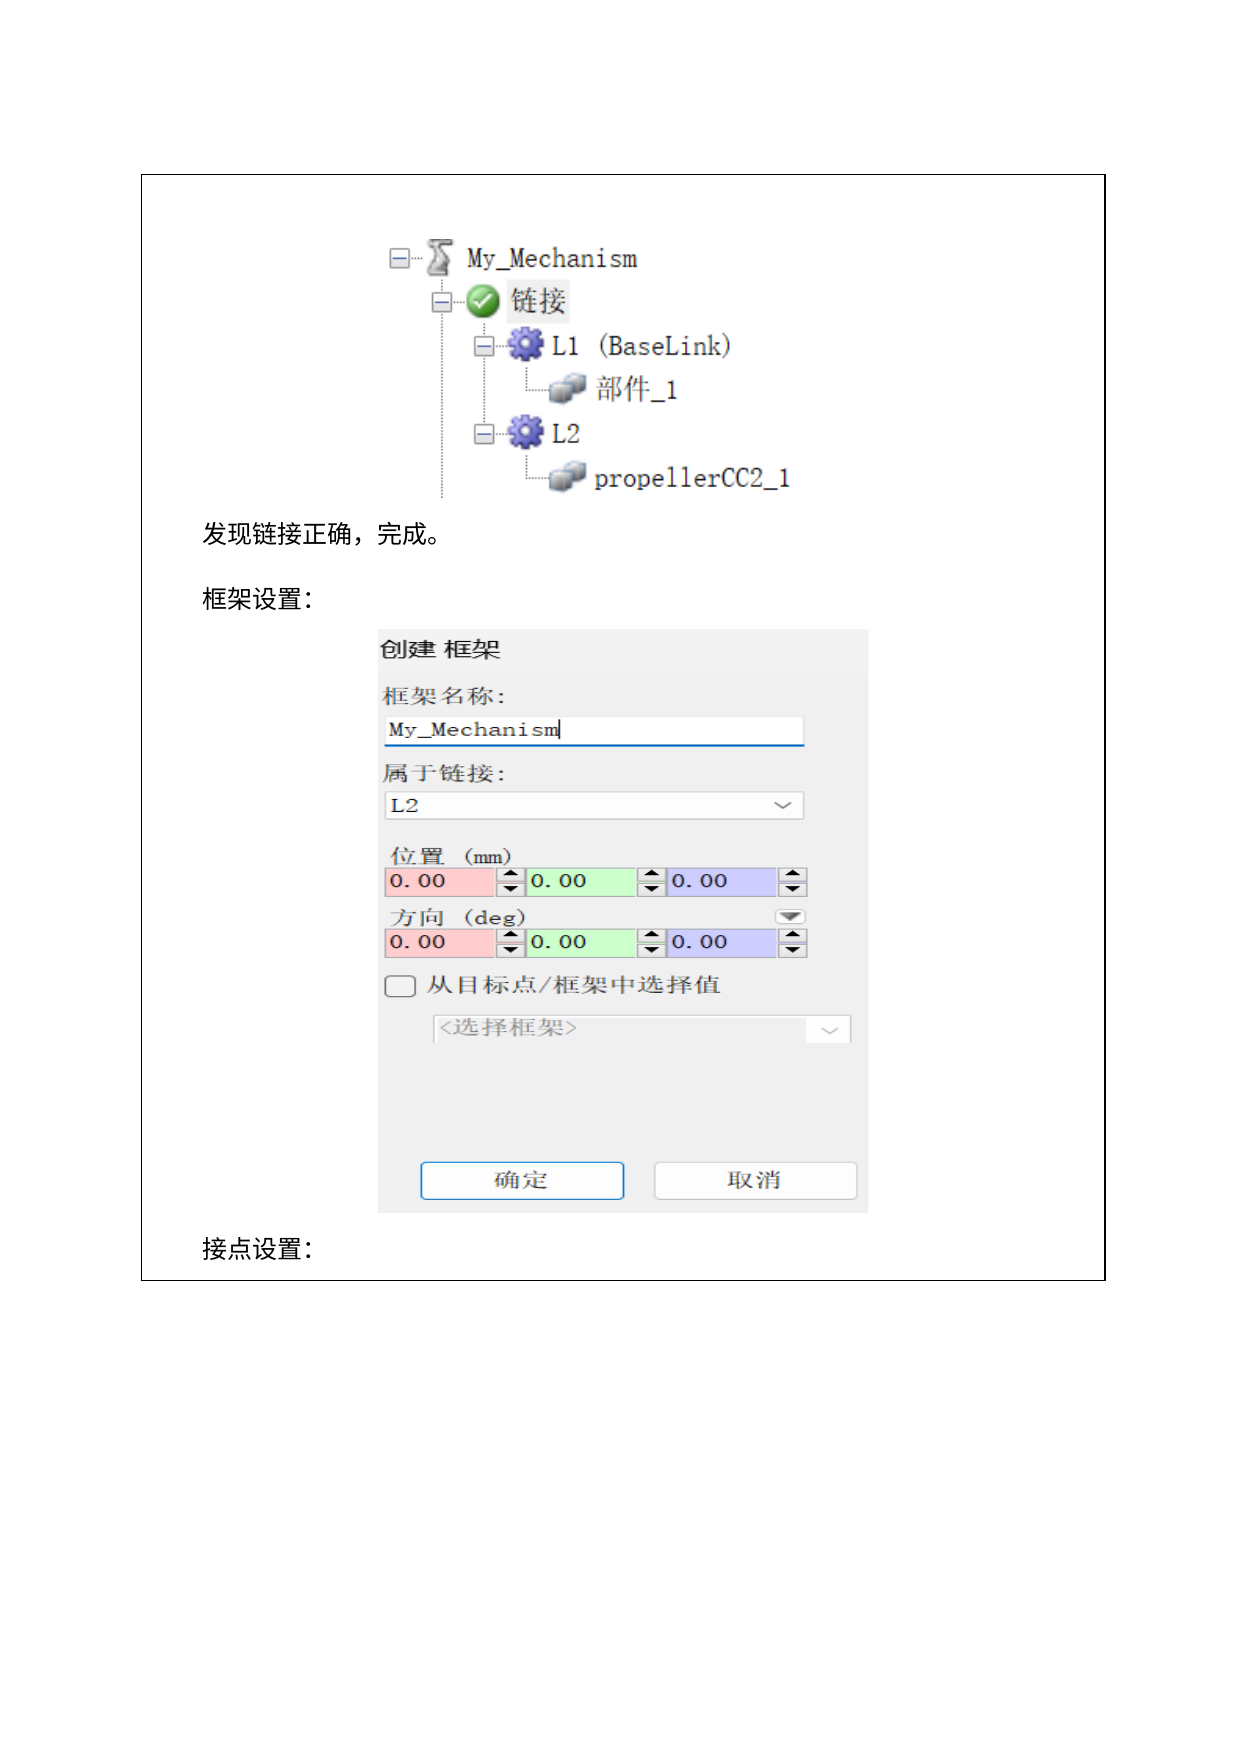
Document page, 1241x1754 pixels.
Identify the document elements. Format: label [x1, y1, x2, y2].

picture [382, 239, 864, 498]
table_header [142, 175, 1104, 1280]
picture [377, 629, 869, 1213]
